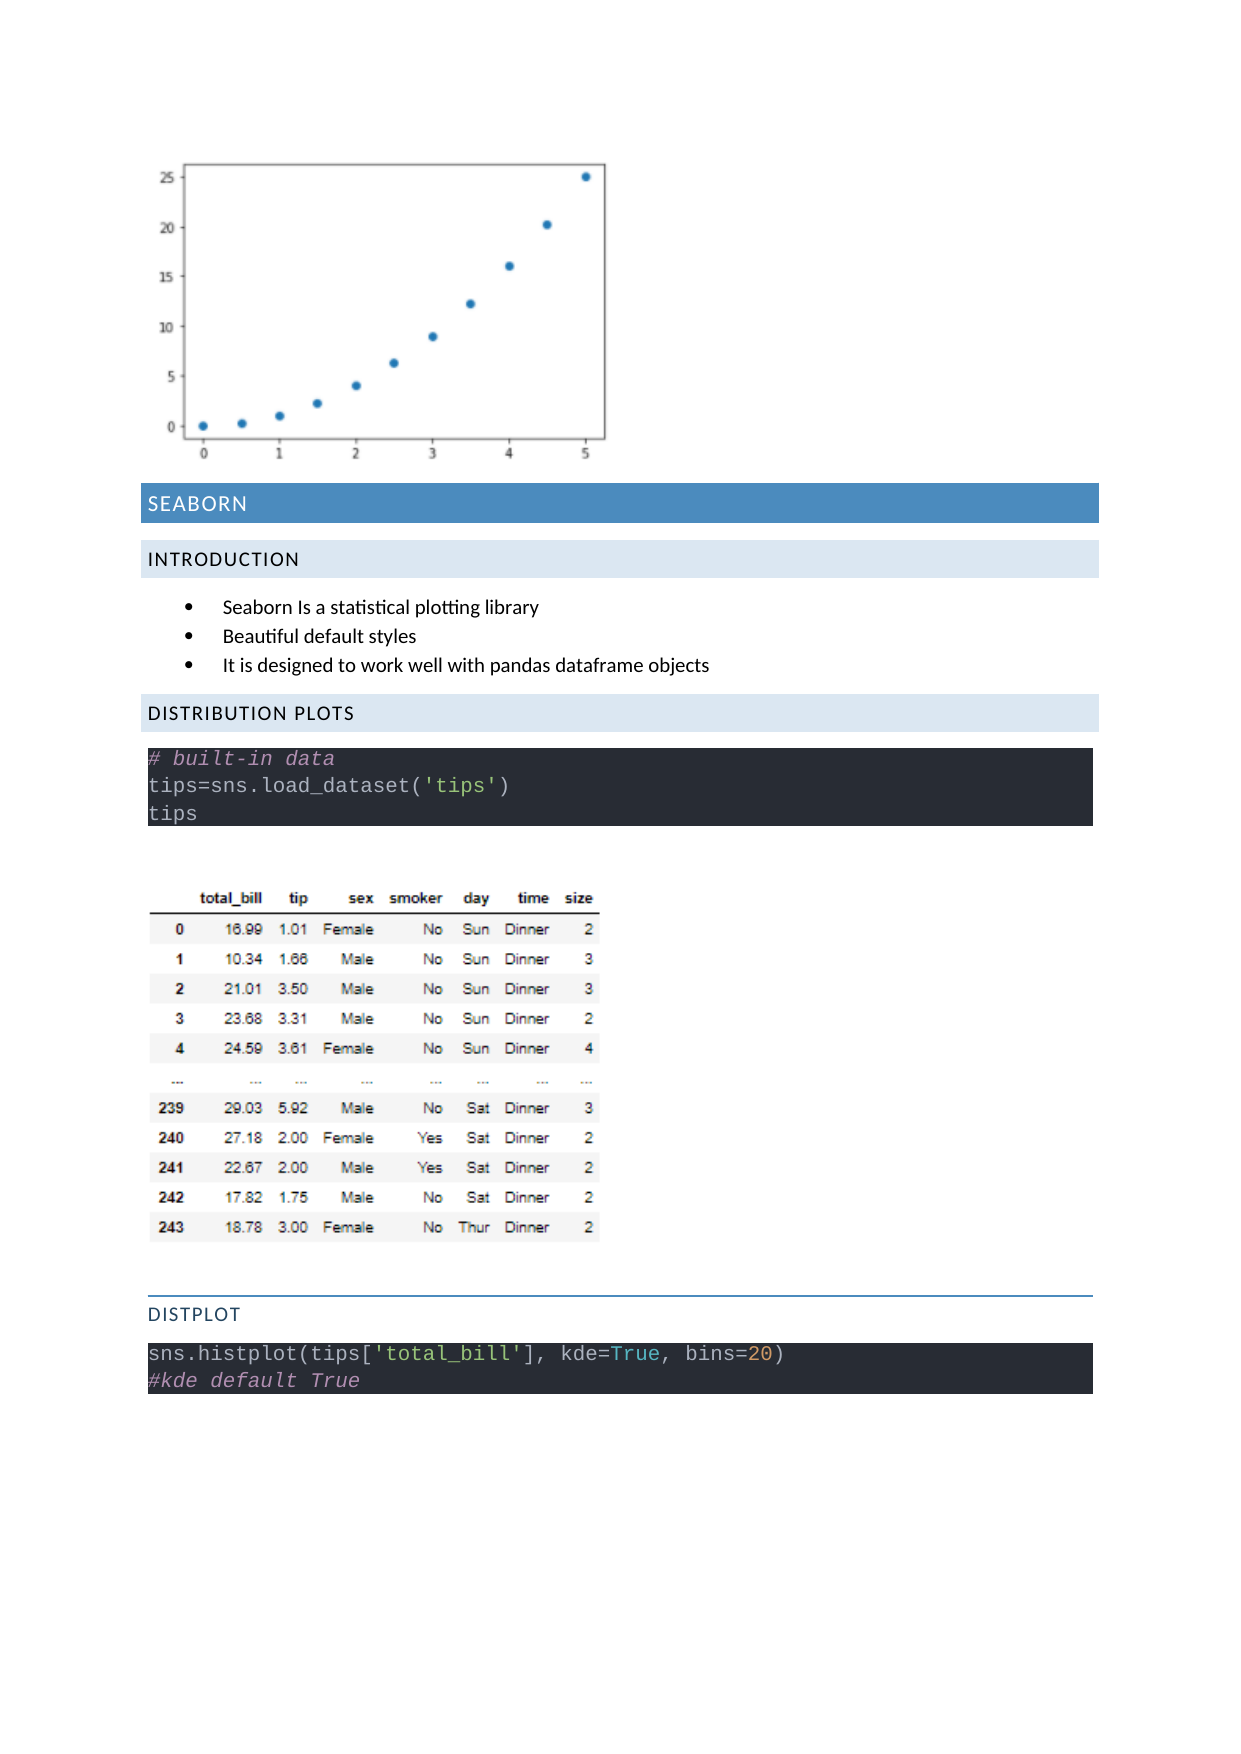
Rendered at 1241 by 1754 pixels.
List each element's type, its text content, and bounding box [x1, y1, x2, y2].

picture [147, 147, 623, 467]
subtitle Distribution plots [148, 700, 1093, 726]
subtitle Introduction [148, 546, 1093, 571]
list Seaborn Is a statistical plotting library [185, 594, 1093, 619]
list Beautiful default styles [185, 623, 1093, 648]
text sns.histplot(tips['total_bill'], kde=True, bins=20) #kde default True [148, 1343, 1093, 1394]
subtitle Seaborn [148, 489, 1093, 517]
picture [147, 883, 614, 1261]
text # built-in data tips=sns.load_dataset('tips') tips [148, 748, 1093, 826]
subtitle Distplot [148, 1297, 1093, 1327]
list It is designed to work well with pandas dataframe objects [185, 652, 1093, 678]
